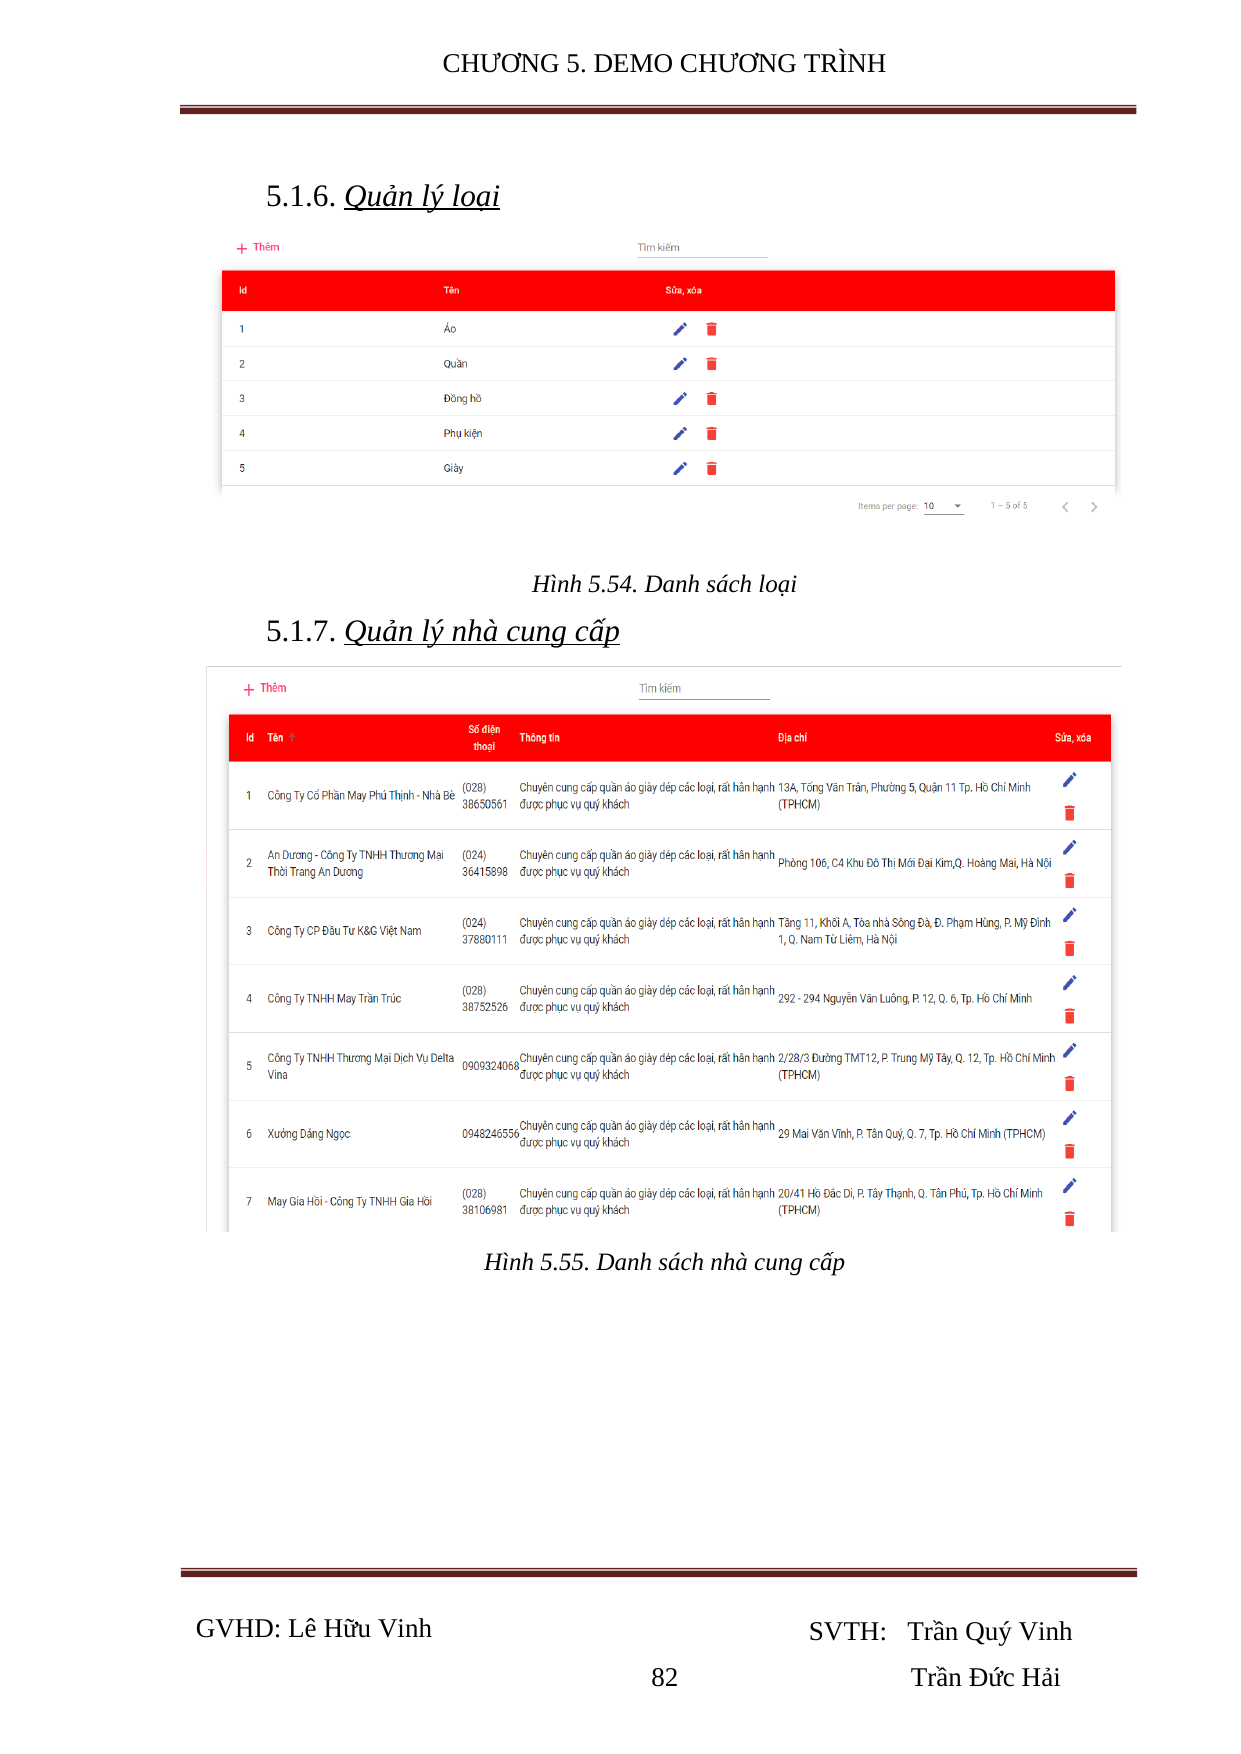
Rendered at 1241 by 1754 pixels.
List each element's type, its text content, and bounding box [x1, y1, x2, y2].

picture [206, 666, 1122, 1232]
subtitle Quản lý loại [207, 177, 1122, 213]
picture [206, 231, 1122, 554]
subtitle Quản lý nhà cung cấp [207, 613, 1122, 649]
